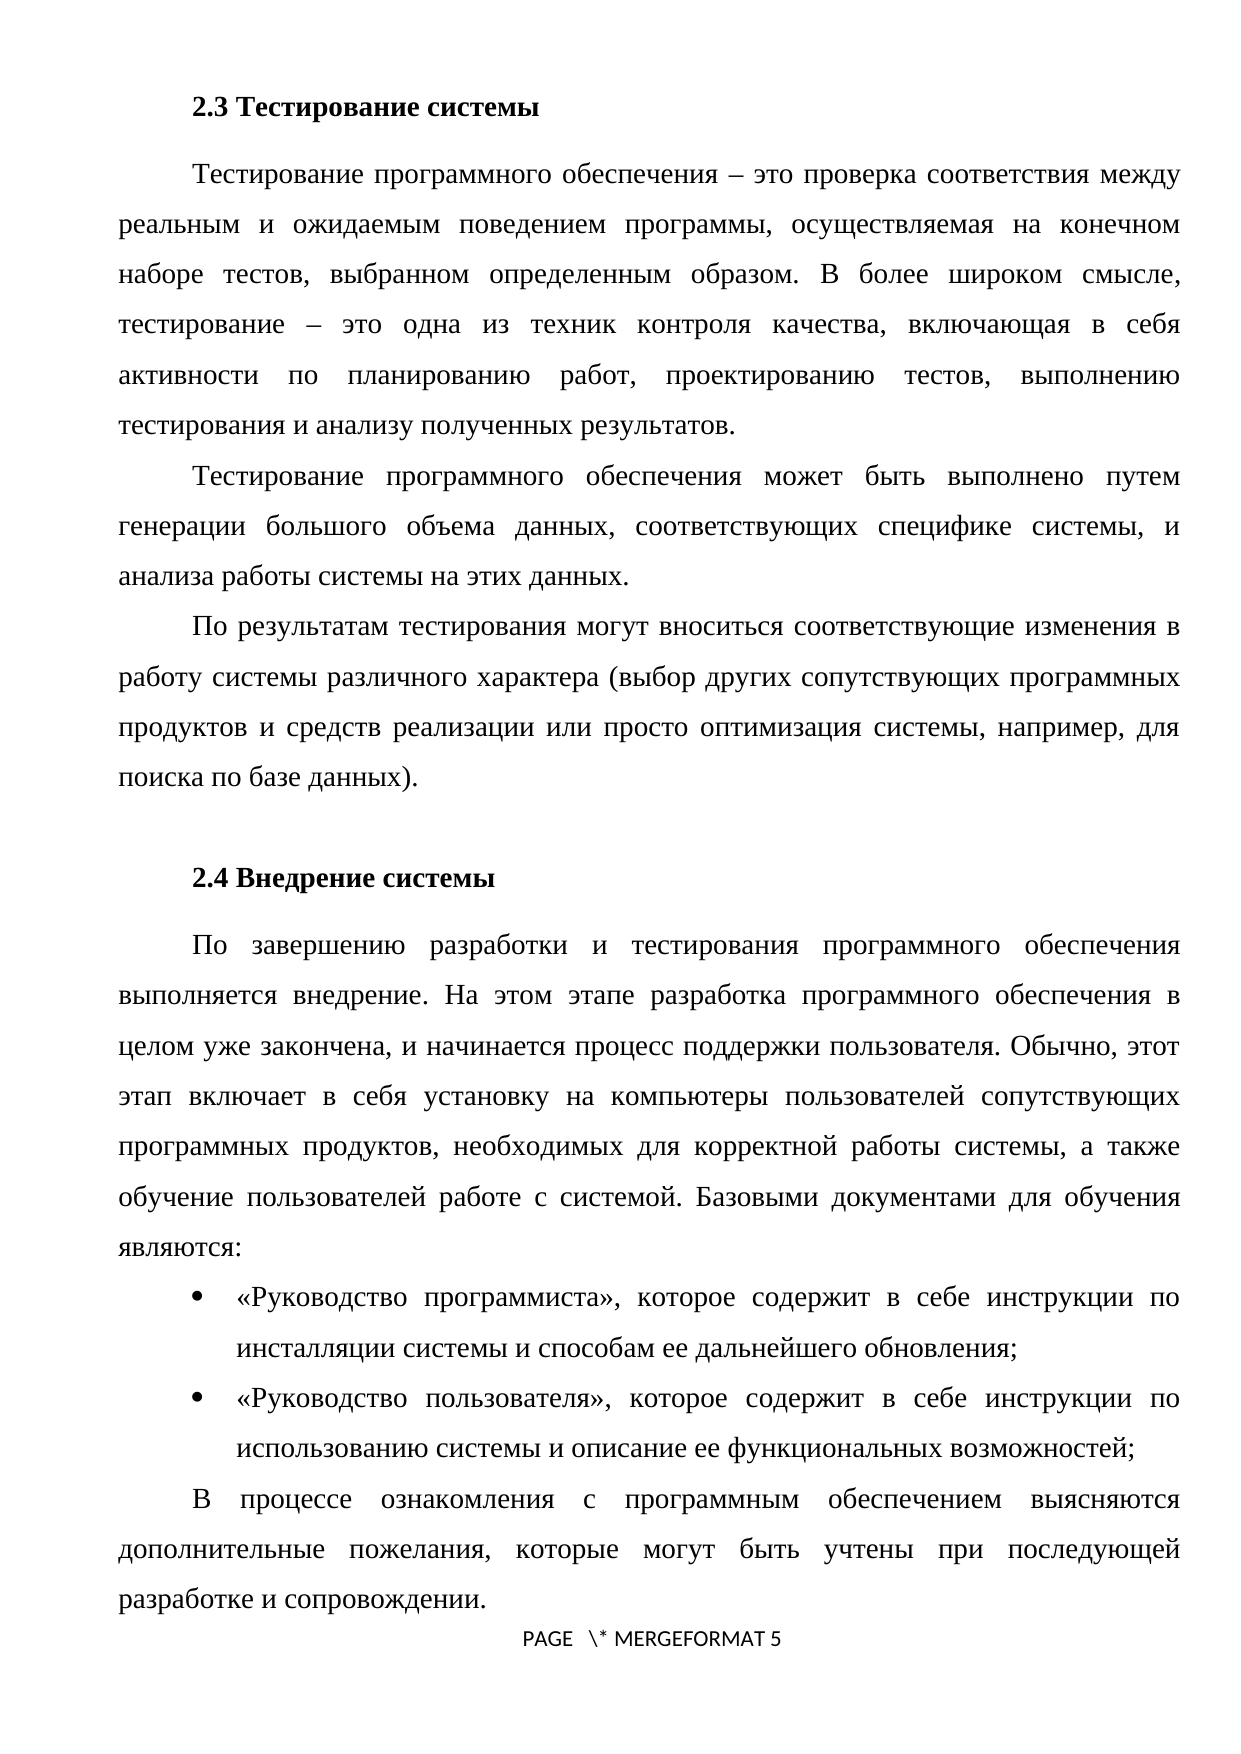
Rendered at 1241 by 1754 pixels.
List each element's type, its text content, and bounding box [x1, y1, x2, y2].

text Тестирование программного обеспечения – это проверка соответствия между реальным и ожидаемым поведением программы, осуществляемая на конечном наборе тестов, выбранном определенным образом. В более широком смысле, тестирование – это одна из техник контроля качества, включающая в себя активности по планированию работ, проектированию тестов, выполнению тестирования и анализу полученных результатов. [118, 156, 1181, 441]
list «Руководство пользователя», которое содержит в себе инструкции по использованию системы и описание ее функциональных возможностей; [192, 1380, 1181, 1464]
text 2.3 Тестирование системы [118, 89, 1181, 122]
text По результатам тестирования могут вноситься соответствующие изменения в работу системы различного характера (выбор других сопутствующих программных продуктов и средств реализации или просто оптимизация системы, например, для поиска по базе данных). [118, 608, 1181, 793]
text Тестирование программного обеспечения может быть выполнено путем генерации большого объема данных, соответствующих специфике системы, и анализа работы системы на этих данных. [118, 458, 1181, 592]
text В процессе ознакомления с программным обеспечением выясняются дополнительные пожелания, которые могут быть учтены при последующей разработке и сопровождении. [118, 1481, 1181, 1615]
text По завершению разработки и тестирования программного обеспечения выполняется внедрение. На этом этапе разработка программного обеспечения в целом уже закончена, и начинается процесс поддержки пользователя. Обычно, этот этап включает в себя установку на компьютеры пользователей сопутствующих программных продуктов, необходимых для корректной работы системы, а также обучение пользователей работе с системой. Базовыми документами для обучения являются: [118, 927, 1181, 1263]
list «Руководство программиста», которое содержит в себе инструкции по инсталляции системы и способам ее дальнейшего обновления; [192, 1279, 1181, 1363]
text 2.4 Внедрение системы [118, 860, 1181, 894]
